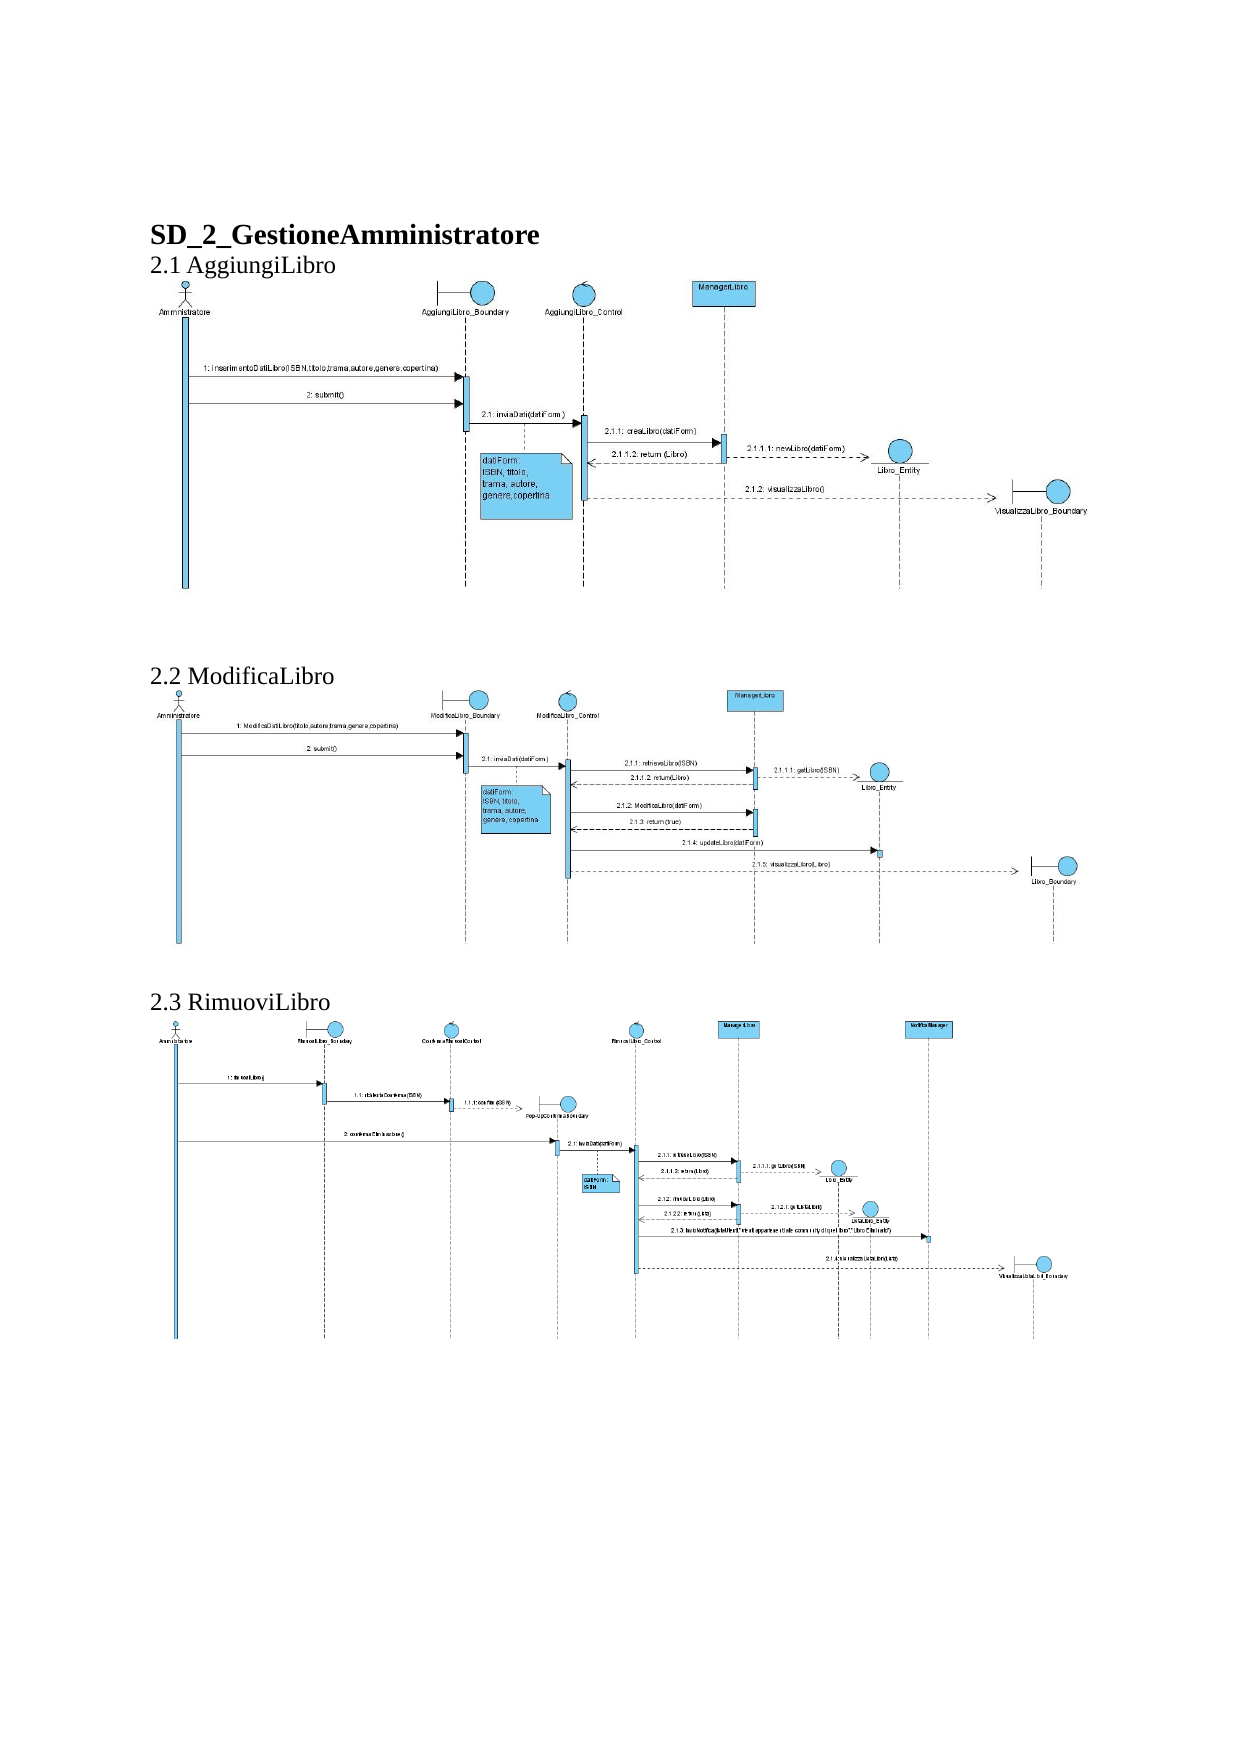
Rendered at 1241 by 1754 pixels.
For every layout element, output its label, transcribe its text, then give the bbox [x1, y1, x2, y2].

text SD_2_GestioneAmministratore [150, 217, 1090, 251]
text 2.2 ModificaLibro [150, 661, 1090, 690]
picture [150, 690, 1091, 959]
picture [150, 1016, 1091, 1339]
picture [150, 279, 1091, 633]
text 2.3 RimuoviLibro [150, 987, 1090, 1016]
text 2.1 AggiungiLibro [150, 251, 1090, 279]
